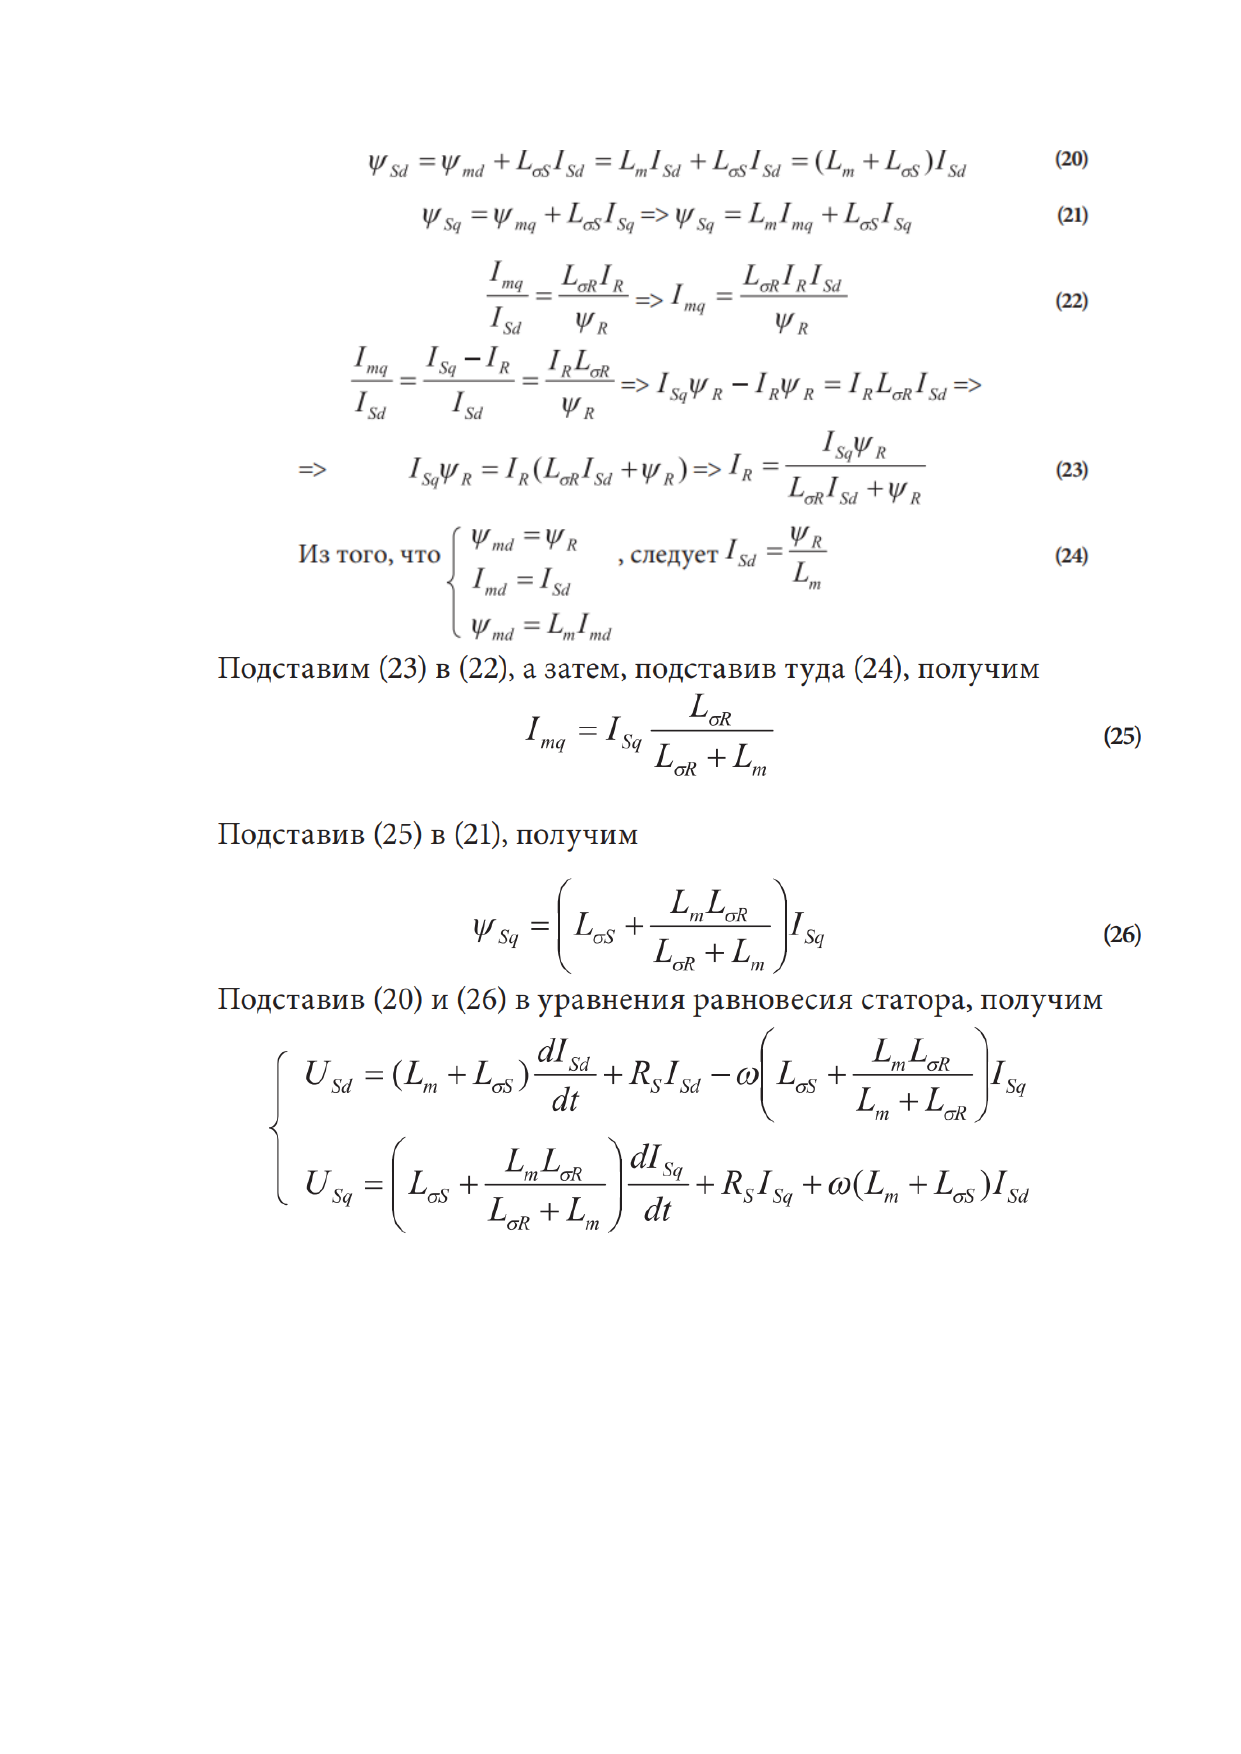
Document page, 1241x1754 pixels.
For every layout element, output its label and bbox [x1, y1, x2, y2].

picture [297, 150, 1090, 642]
picture [147, 646, 1166, 1238]
